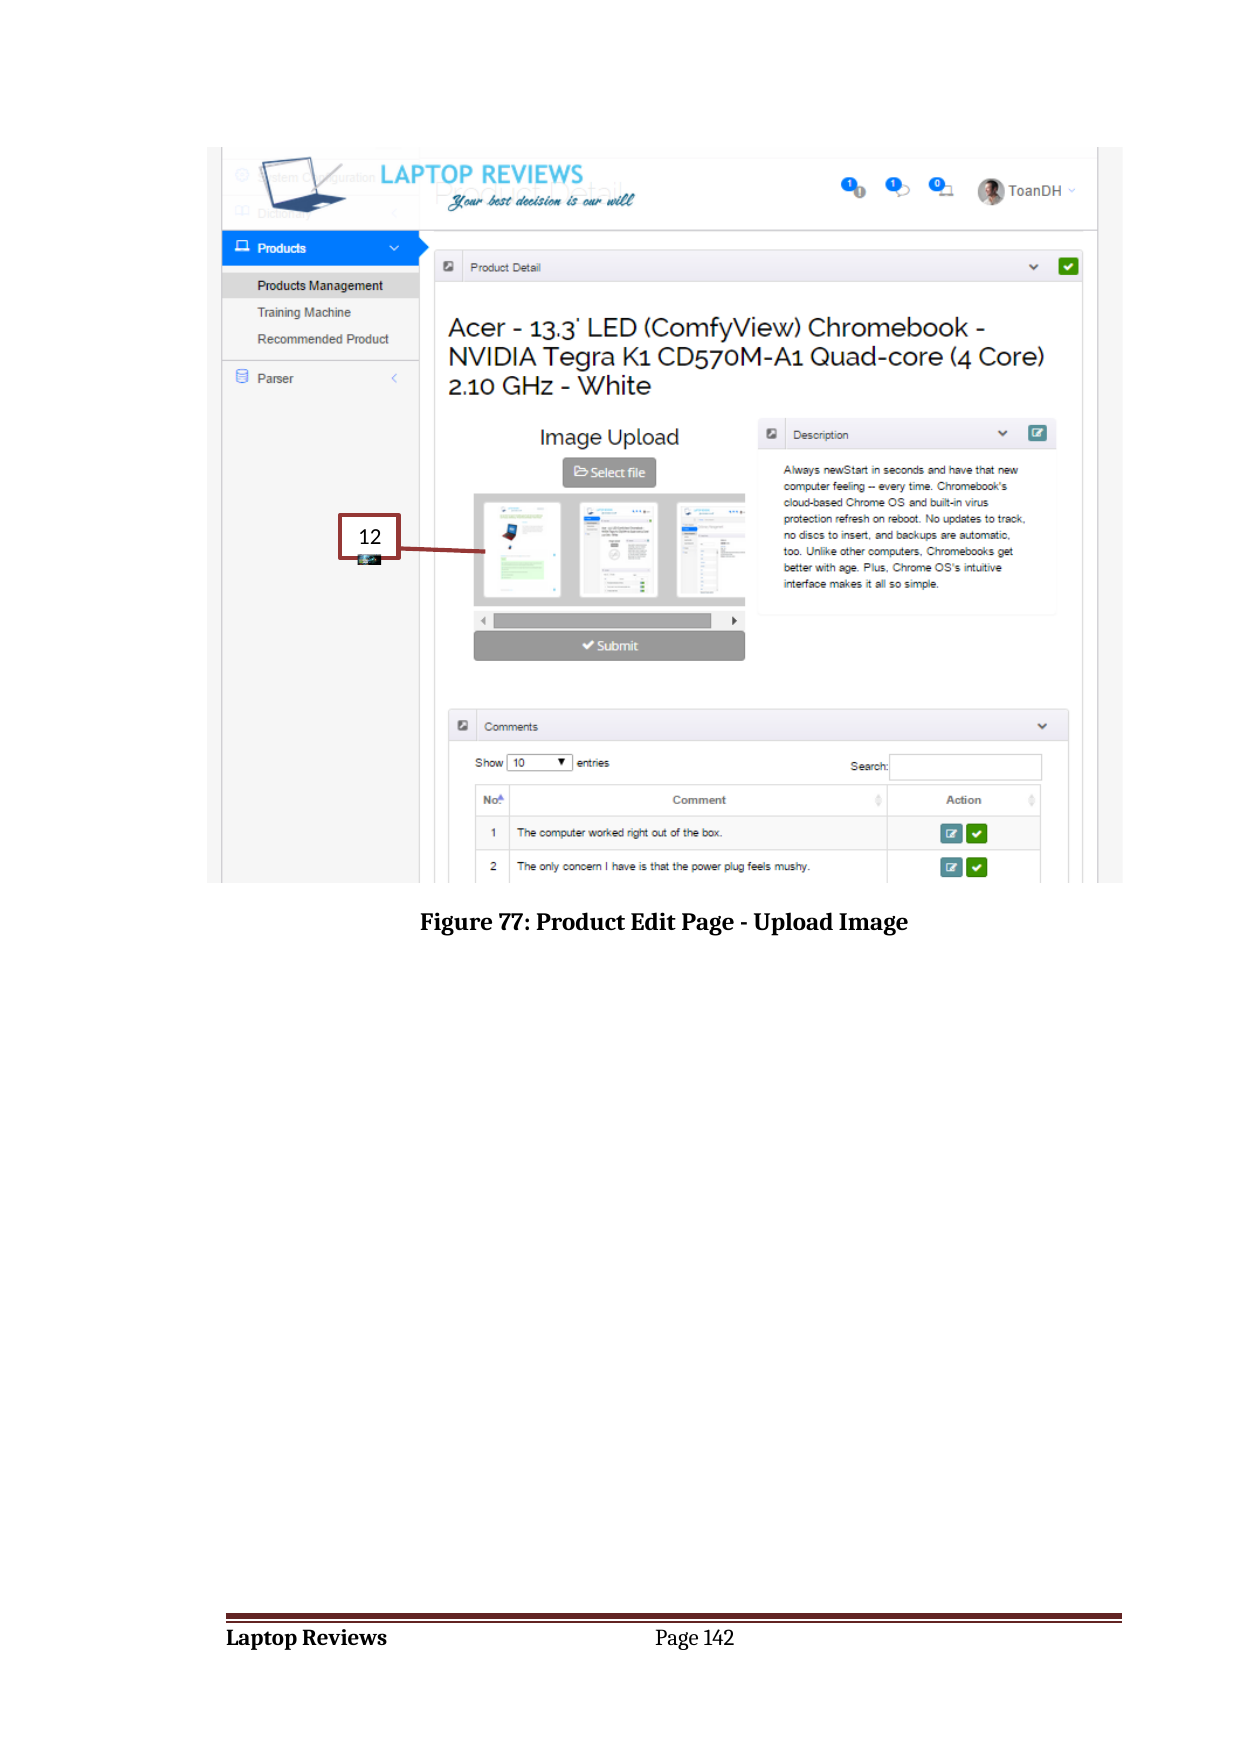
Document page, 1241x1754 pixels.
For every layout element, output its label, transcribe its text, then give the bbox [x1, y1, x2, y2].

text Figure 77: Product Edit Page - Upload Image [207, 908, 1122, 936]
picture [207, 147, 1123, 883]
